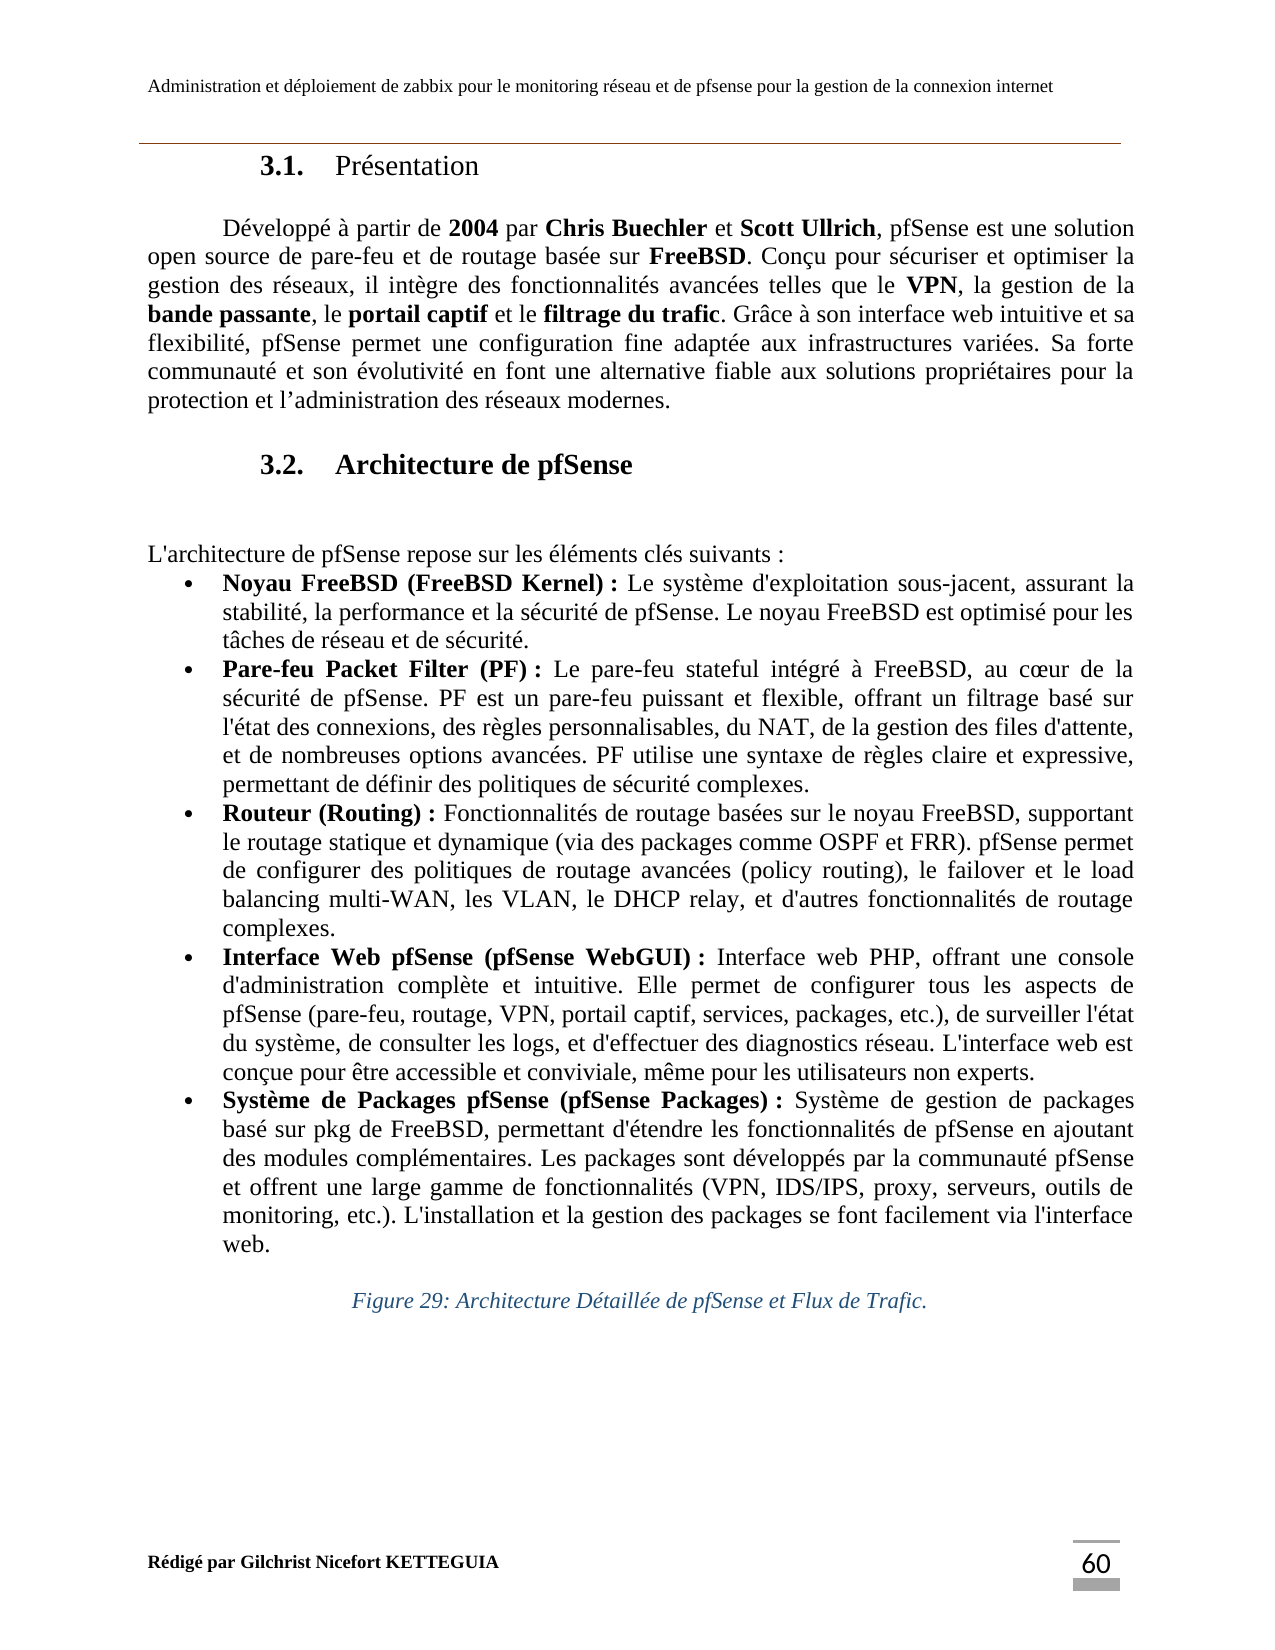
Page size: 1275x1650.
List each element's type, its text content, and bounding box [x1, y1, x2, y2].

subtitle Architecture de pfSense [260, 447, 1135, 481]
text L'architecture de pfSense repose sur les éléments clés suivants : [147, 539, 1135, 568]
list Pare-feu Packet Filter (PF) : Le pare-feu stateful intégré à FreeBSD, au cœur de la sécurité de pfSense. PF est un pare-feu puissant et flexible, offrant un filtrage basé sur l'état des connexions, des règles personnalisables, du NAT, de la gestion des files d'attente, et de nombreuses options avancées. PF utilise une syntaxe de règles claire et expressive, permettant de définir des politiques de sécurité complexes. [185, 654, 1135, 798]
text Développé à partir de 2004 par Chris Buechler et Scott Ullrich, pfSense est une solution open source de pare-feu et de routage basée sur FreeBSD. Conçu pour sécuriser et optimiser la gestion des réseaux, il intègre des fonctionnalités avancées telles que le VPN, la gestion de la bande passante, le portail captif et le filtrage du trafic. Grâce à son interface web intuitive et sa flexibilité, pfSense permet une configuration fine adaptée aux infrastructures variées. Sa forte communauté et son évolutivité en font une alternative fiable aux solutions propriétaires pour la protection et l’administration des réseaux modernes. [147, 213, 1135, 414]
list Interface Web pfSense (pfSense WebGUI) : Interface web PHP, offrant une console d'administration complète et intuitive. Elle permet de configurer tous les aspects de pfSense (pare-feu, routage, VPN, portail captif, services, packages, etc.), de surveiller l'état du système, de consulter les logs, et d'effectuer des diagnostics réseau. L'interface web est conçue pour être accessible et conviviale, même pour les utilisateurs non experts. [185, 942, 1135, 1085]
list Routeur (Routing) : Fonctionnalités de routage basées sur le noyau FreeBSD, supportant le routage statique et dynamique (via des packages comme OSPF et FRR). pfSense permet de configurer des politiques de routage avancées (policy routing), le failover et le load balancing multi-WAN, les VLAN, le DHCP relay, et d'autres fonctionnalités de routage complexes. [185, 798, 1135, 942]
list Noyau FreeBSD (FreeBSD Kernel) : Le système d'exploitation sous-jacent, assurant la stabilité, la performance et la sécurité de pfSense. Le noyau FreeBSD est optimisé pour les tâches de réseau et de sécurité. [185, 568, 1135, 654]
list Système de Packages pfSense (pfSense Packages) : Système de gestion de packages basé sur pkg de FreeBSD, permettant d'étendre les fonctionnalités de pfSense en ajoutant des modules complémentaires. Les packages sont développés par la communauté pfSense et offrent une large gamme de fonctionnalités (VPN, IDS/IPS, proxy, serveurs, outils de monitoring, etc.). L'installation et la gestion des packages se font facilement via l'interface web. [185, 1085, 1135, 1258]
subtitle Présentation [260, 148, 1135, 181]
text Figure 29: Architecture Détaillée de pfSense et Flux de Trafic. [147, 1287, 1135, 1313]
